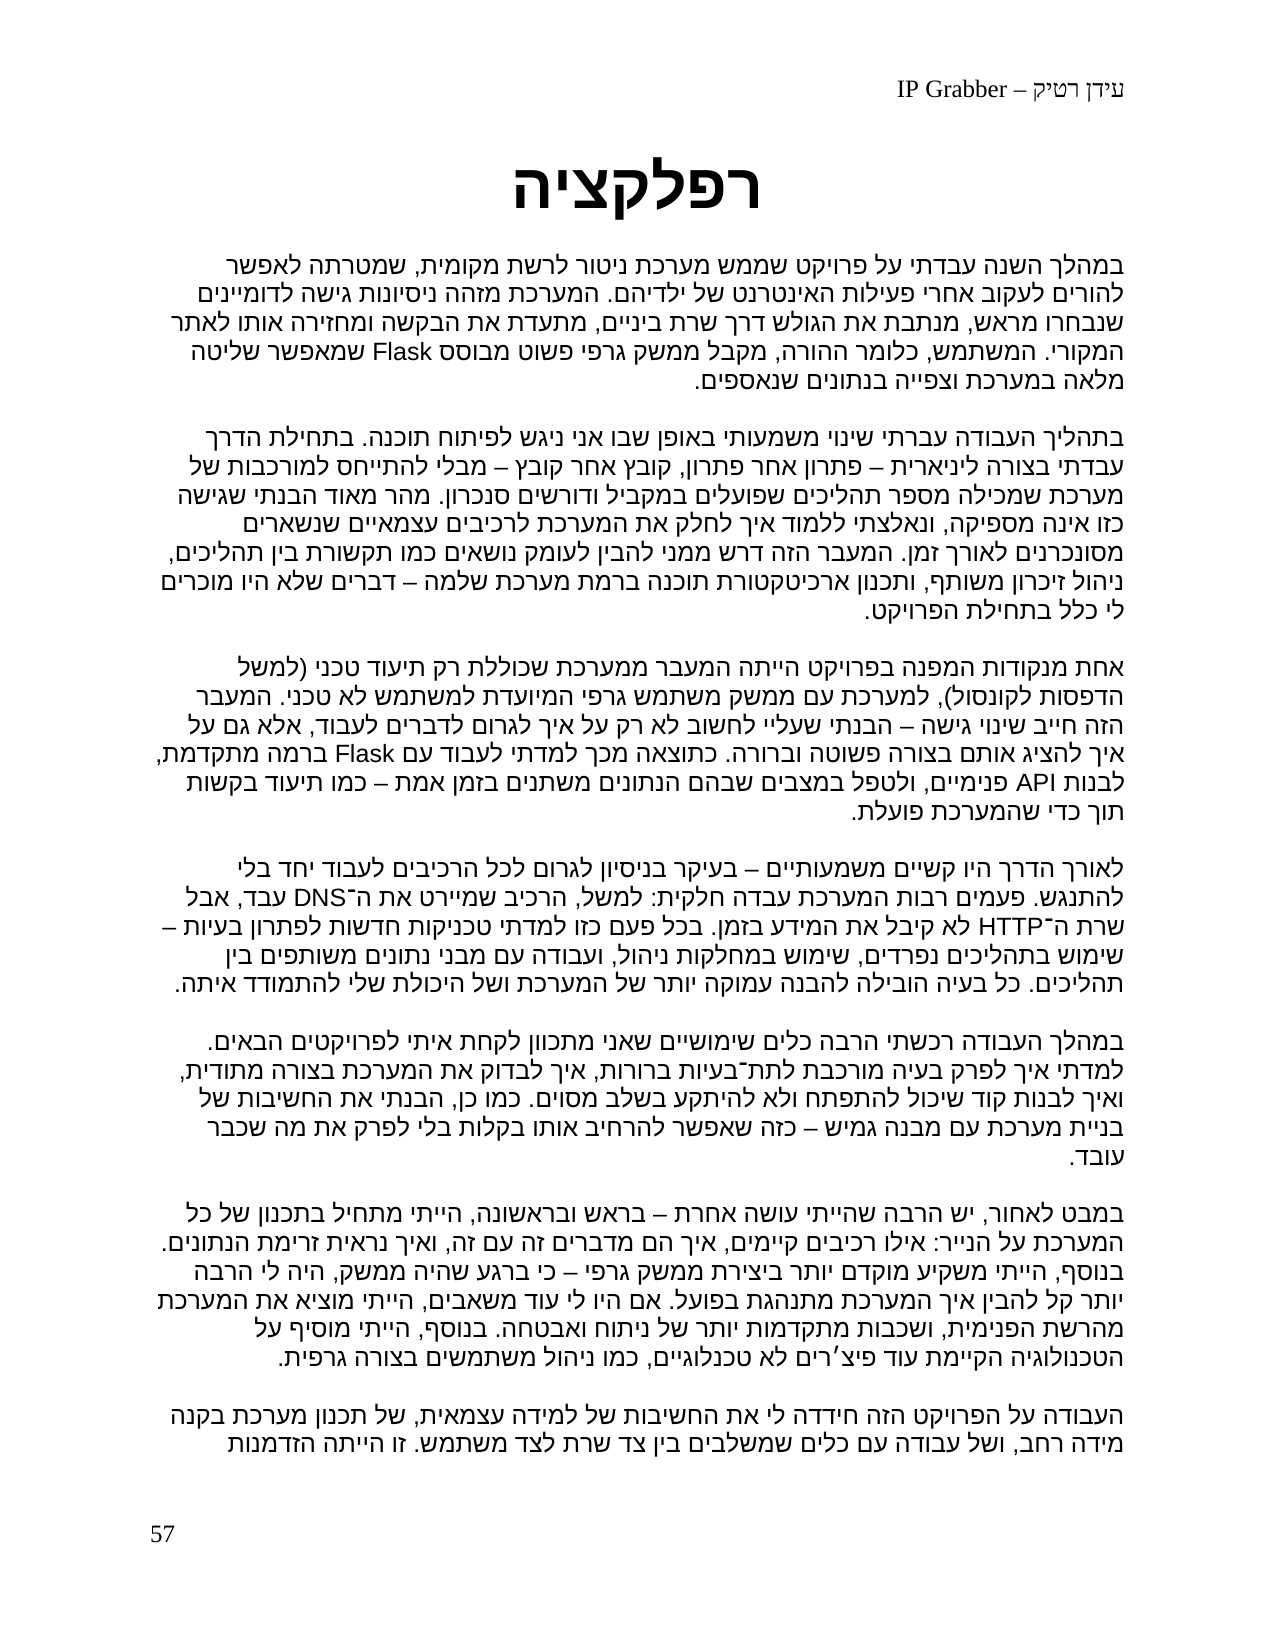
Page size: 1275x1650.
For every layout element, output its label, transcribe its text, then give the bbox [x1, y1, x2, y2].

text במבט לאחור, יש הרבה שהייתי עושה אחרת – בראש ובראשונה, הייתי מתחיל בתכנון של כל המערכת על הנייר: אילו רכיבים קיימים, איך הם מדברים זה עם זה, ואיך נראית זרימת הנתונים. בנוסף, הייתי משקיע מוקדם יותר ביצירת ממשק גרפי – כי ברגע שהיה ממשק, היה לי הרבה יותר קל להבין איך המערכת מתנהגת בפועל. אם היו לי עוד משאבים, הייתי מוציא את המערכת מהרשת הפנימית, ושכבות מתקדמות יותר של ניתוח ואבטחה. בנוסף, הייתי מוסיף על הטכנולוגיה הקיימת עוד פיצ׳רים לא טכנלוגיים, כמו ניהול משתמשים בצורה גרפית. [150, 1199, 1125, 1372]
text במהלך השנה עבדתי על פרויקט שממש מערכת ניטור לרשת מקומית, שמטרתה לאפשר להורים לעקוב אחרי פעילות האינטרנט של ילדיהם. המערכת מזהה ניסיונות גישה לדומיינים שנבחרו מראש, מנתבת את הגולש דרך שרת ביניים, מתעדת את הבקשה ומחזירה אותו לאתר המקורי. המשתמש, כלומר ההורה, מקבל ממשק גרפי פשוט מבוסס Flask שמאפשר שליטה מלאה במערכת וצפייה בנתונים שנאספים. [150, 251, 1125, 394]
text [150, 1401, 1125, 1458]
text אחת מנקודות המפנה בפרויקט הייתה המעבר ממערכת שכוללת רק תיעוד טכני (למשל הדפסות לקונסול), למערכת עם ממשק משתמש גרפי המיועדת למשתמש לא טכני. המעבר הזה חייב שינוי גישה – הבנתי שעליי לחשוב לא רק על איך לגרום לדברים לעבוד, אלא גם על איך להציג אותם בצורה פשוטה וברורה. כתוצאה מכך למדתי לעבוד עם Flask ברמה מתקדמת, לבנות API פנימיים, ולטפל במצבים שבהם הנתונים משתנים בזמן אמת – כמו תיעוד בקשות תוך כדי שהמערכת פועלת. [150, 653, 1125, 826]
text בתהליך העבודה עברתי שינוי משמעותי באופן שבו אני ניגש לפיתוח תוכנה. בתחילת הדרך עבדתי בצורה ליניארית – פתרון אחר פתרון, קובץ אחר קובץ – מבלי להתייחס למורכבות של מערכת שמכילה מספר תהליכים שפועלים במקביל ודורשים סנכרון. מהר מאוד הבנתי שגישה כזו אינה מספיקה, ונאלצתי ללמוד איך לחלק את המערכת לרכיבים עצמאיים שנשארים מסונכרנים לאורך זמן. המעבר הזה דרש ממני להבין לעומק נושאים כמו תקשורת בין תהליכים, ניהול זיכרון משותף, ותכנון ארכיטקטורת תוכנה ברמת מערכת שלמה – דברים שלא היו מוכרים לי כלל בתחילת הפרויקט. [150, 423, 1125, 624]
text לאורך הדרך היו קשיים משמעותיים – בעיקר בניסיון לגרום לכל הרכיבים לעבוד יחד בלי להתנגש. פעמים רבות המערכת עבדה חלקית: למשל, הרכיב שמיירט את ה־DNS עבד, אבל שרת ה־HTTP לא קיבל את המידע בזמן. בכל פעם כזו למדתי טכניקות חדשות לפתרון בעיות – שימוש בתהליכים נפרדים, שימוש במחלקות ניהול, ועבודה עם מבני נתונים משותפים בין תהליכים. כל בעיה הובילה להבנה עמוקה יותר של המערכת ושל היכולת שלי להתמודד איתה. [150, 854, 1125, 998]
subtitle רפלקציה [150, 150, 1125, 222]
text במהלך העבודה רכשתי הרבה כלים שימושיים שאני מתכוון לקחת איתי לפרויקטים הבאים. למדתי איך לפרק בעיה מורכבת לתת־בעיות ברורות, איך לבדוק את המערכת בצורה מתודית, ואיך לבנות קוד שיכול להתפתח ולא להיתקע בשלב מסוים. כמו כן, הבנתי את החשיבות של בניית מערכת עם מבנה גמיש – כזה שאפשר להרחיב אותו בקלות בלי לפרק את מה שכבר עובד. [150, 1027, 1125, 1171]
